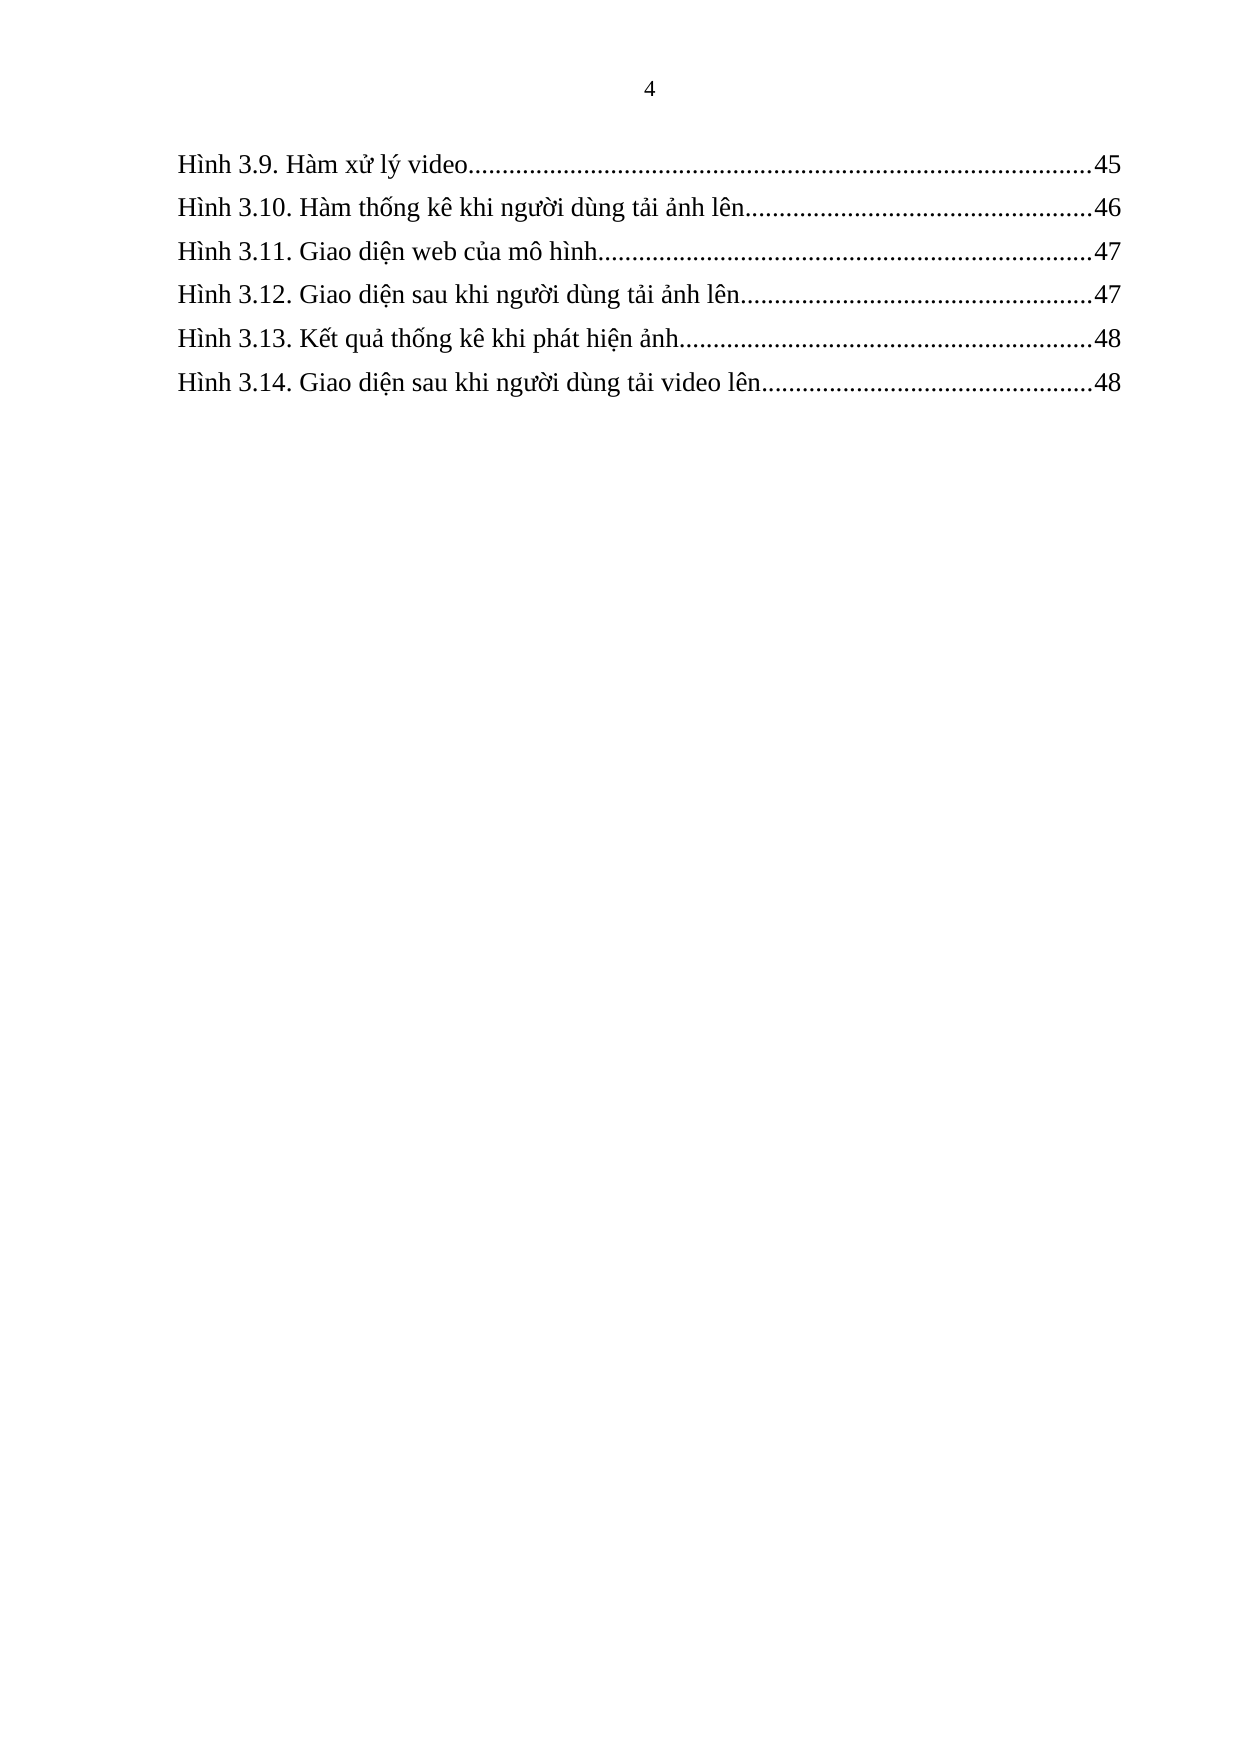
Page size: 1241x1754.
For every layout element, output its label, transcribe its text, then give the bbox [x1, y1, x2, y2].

text Hình 3.12. Giao diện sau khi người dùng tải ảnh lên 47 [177, 279, 1122, 310]
text Hình 3.13. Kết quả thống kê khi phát hiện ảnh 48 [177, 322, 1122, 353]
text Hình 3.14. Giao diện sau khi người dùng tải video lên 48 [177, 366, 1122, 397]
text Hình 3.9. Hàm xử lý video 45 [177, 148, 1122, 179]
text Hình 3.10. Hàm thống kê khi người dùng tải ảnh lên 46 [177, 191, 1122, 222]
text Hình 3.11. Giao diện web của mô hình 47 [177, 235, 1122, 266]
